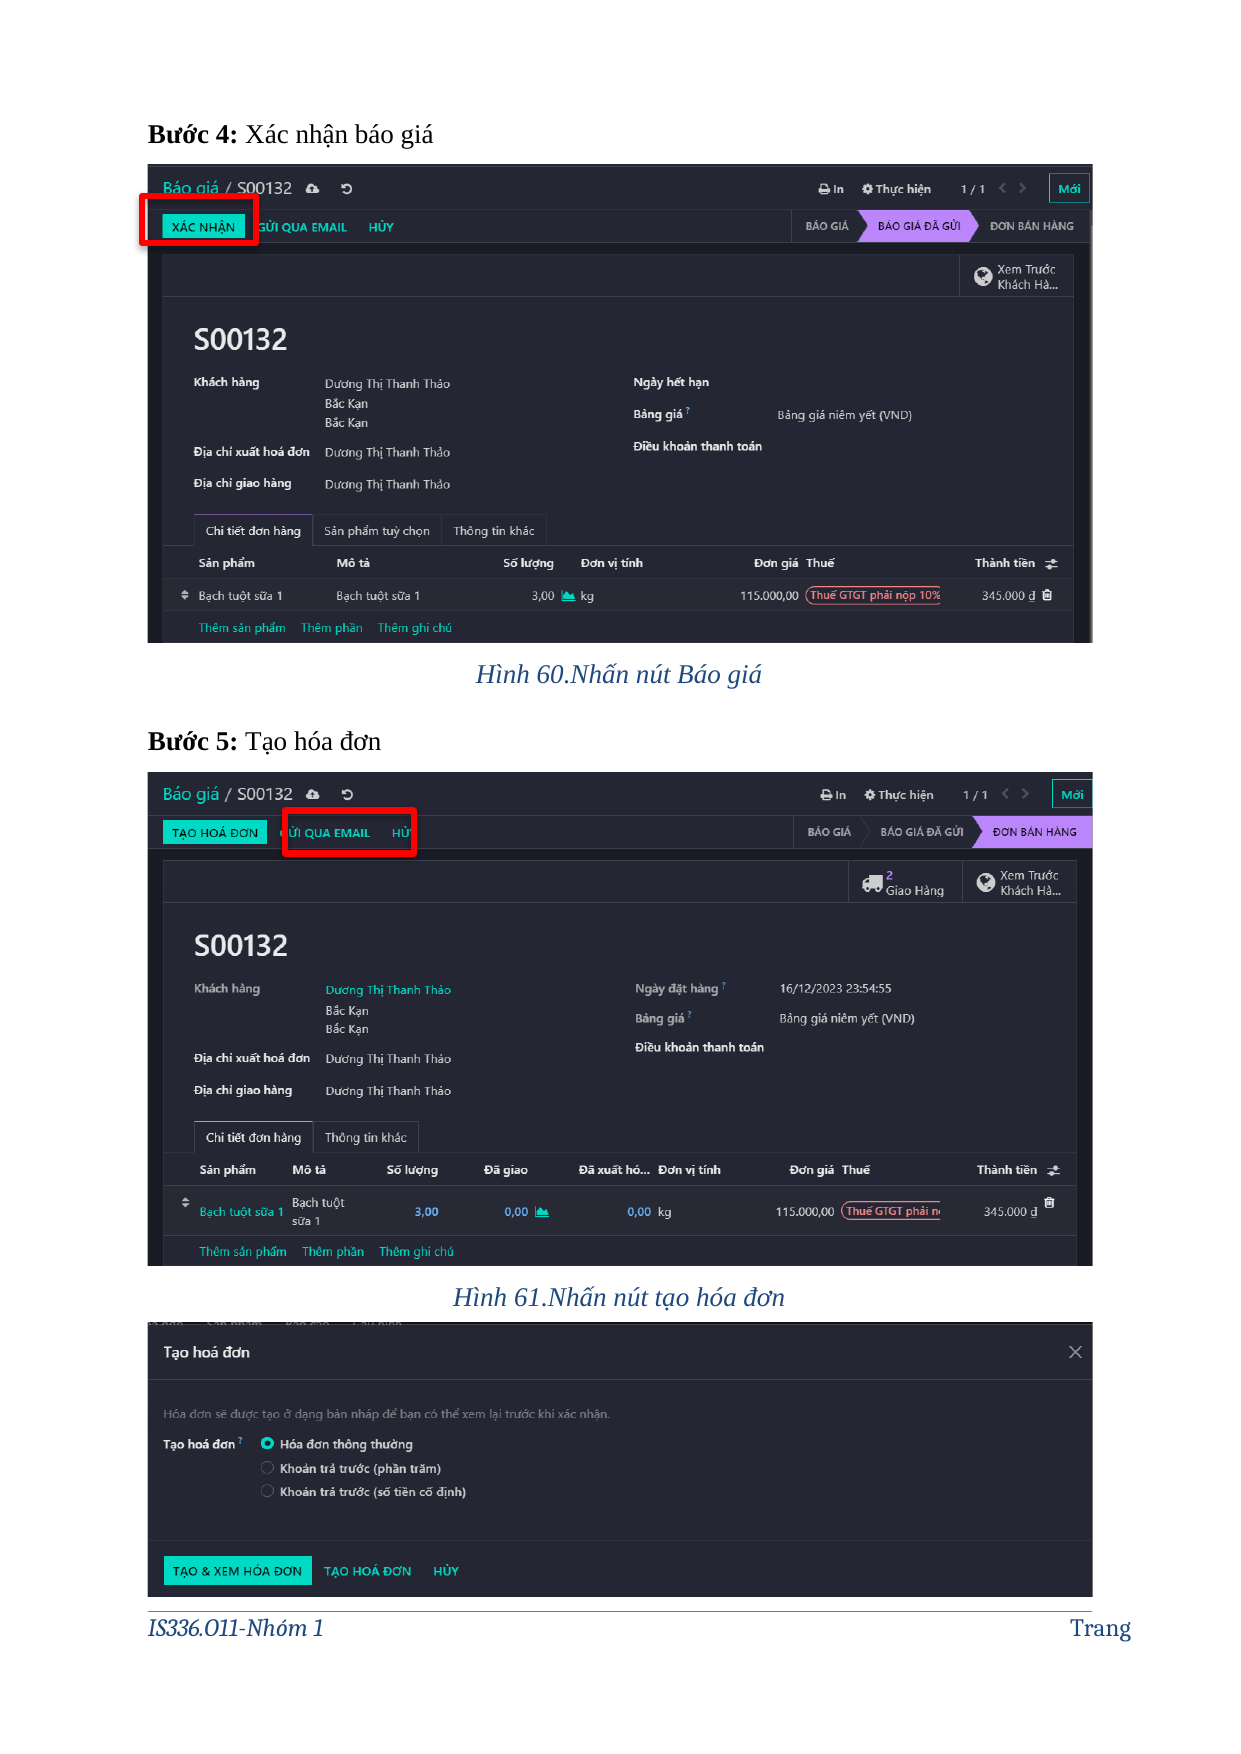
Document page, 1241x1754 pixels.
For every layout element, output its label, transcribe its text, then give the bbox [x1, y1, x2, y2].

picture [147, 772, 1093, 1266]
text Hình 60.Nhấn nút Báo giá [148, 658, 1092, 689]
picture [147, 1322, 1093, 1597]
picture [147, 199, 253, 240]
text Bước 5: Tạo hóa đơn [148, 726, 1092, 772]
text Bước 4: Xác nhận báo giá [148, 118, 1092, 164]
text Hình 61.Nhấn nút tạo hóa đơn [148, 1281, 1092, 1322]
picture [147, 164, 1093, 643]
